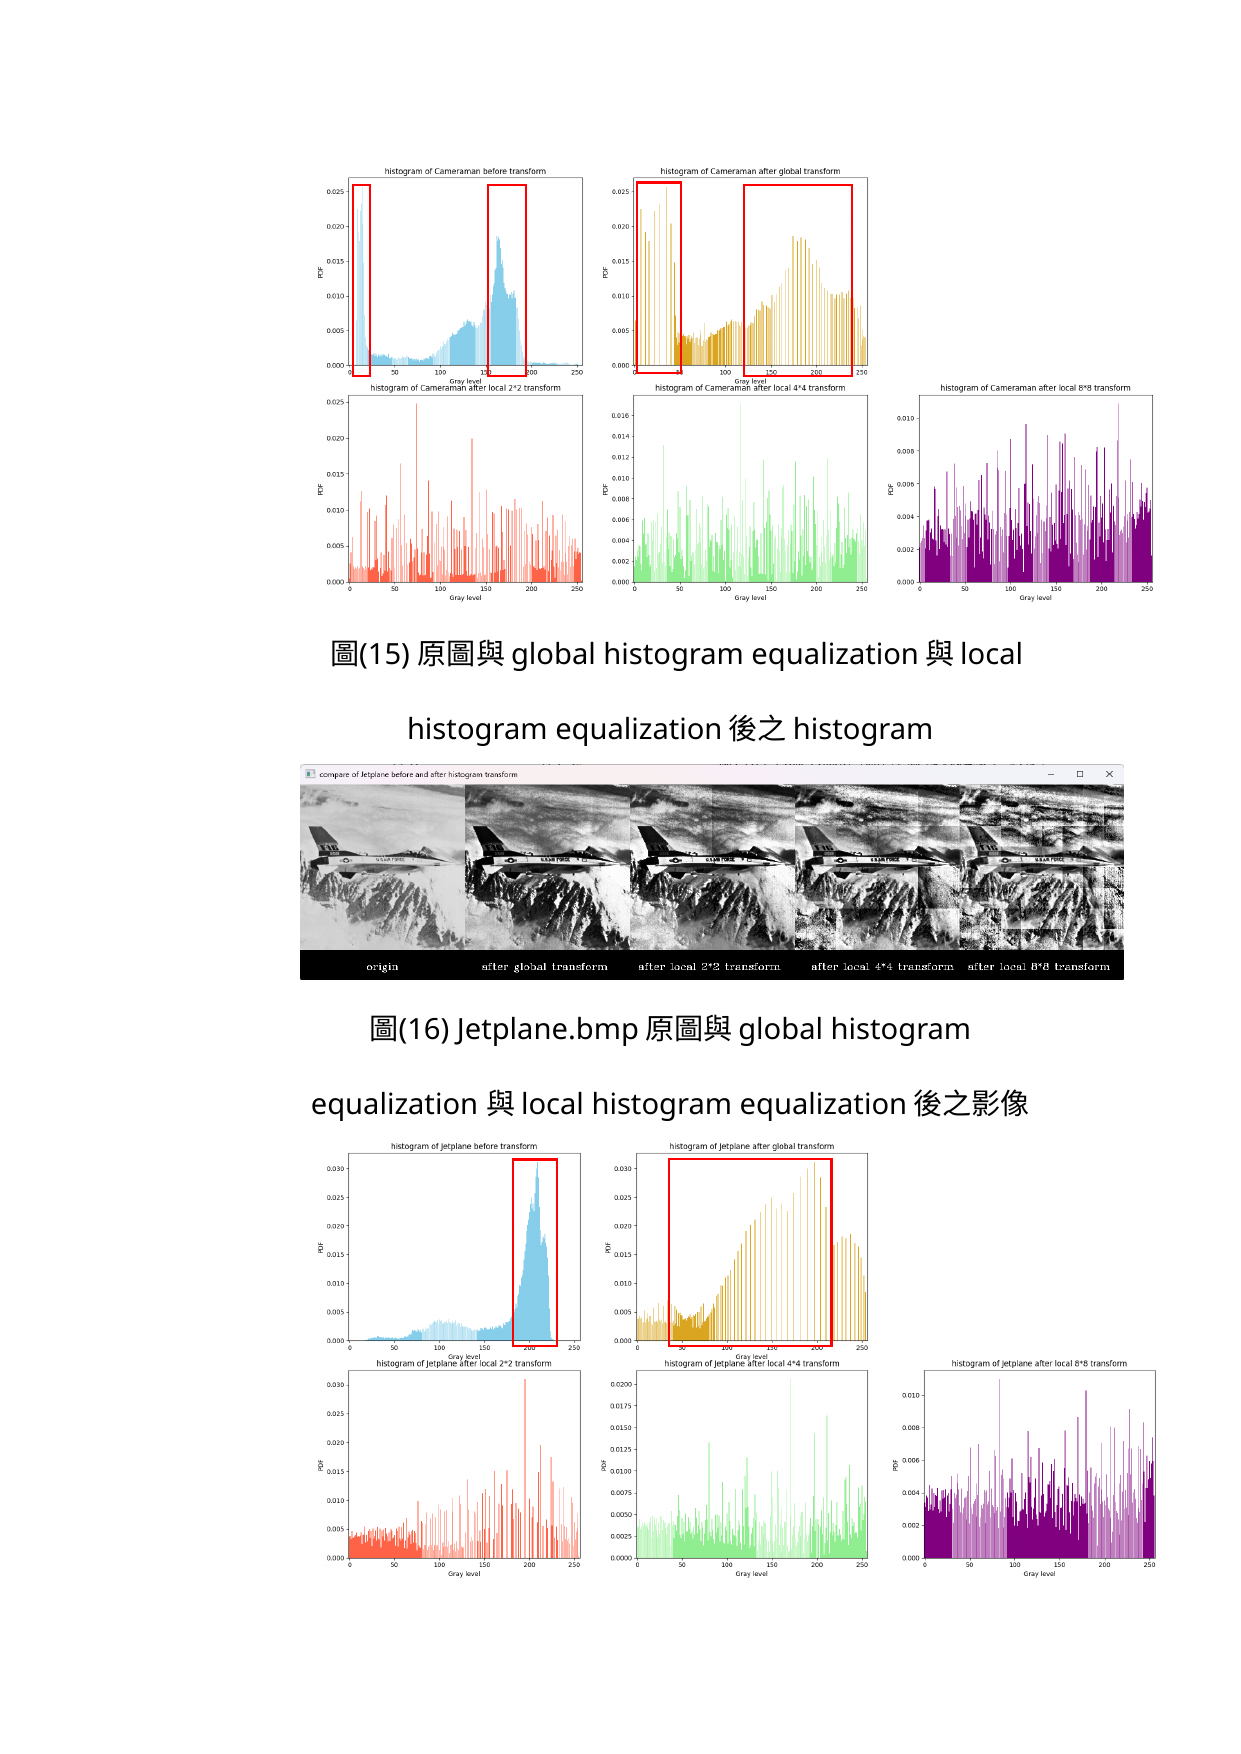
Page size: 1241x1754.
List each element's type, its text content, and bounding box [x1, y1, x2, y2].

picture [300, 164, 1164, 603]
list 圖(15) 原圖與global histogram equalization與local histogram equalization後之histogram [287, 614, 1053, 764]
picture [300, 764, 1124, 980]
picture [300, 1139, 1166, 1579]
